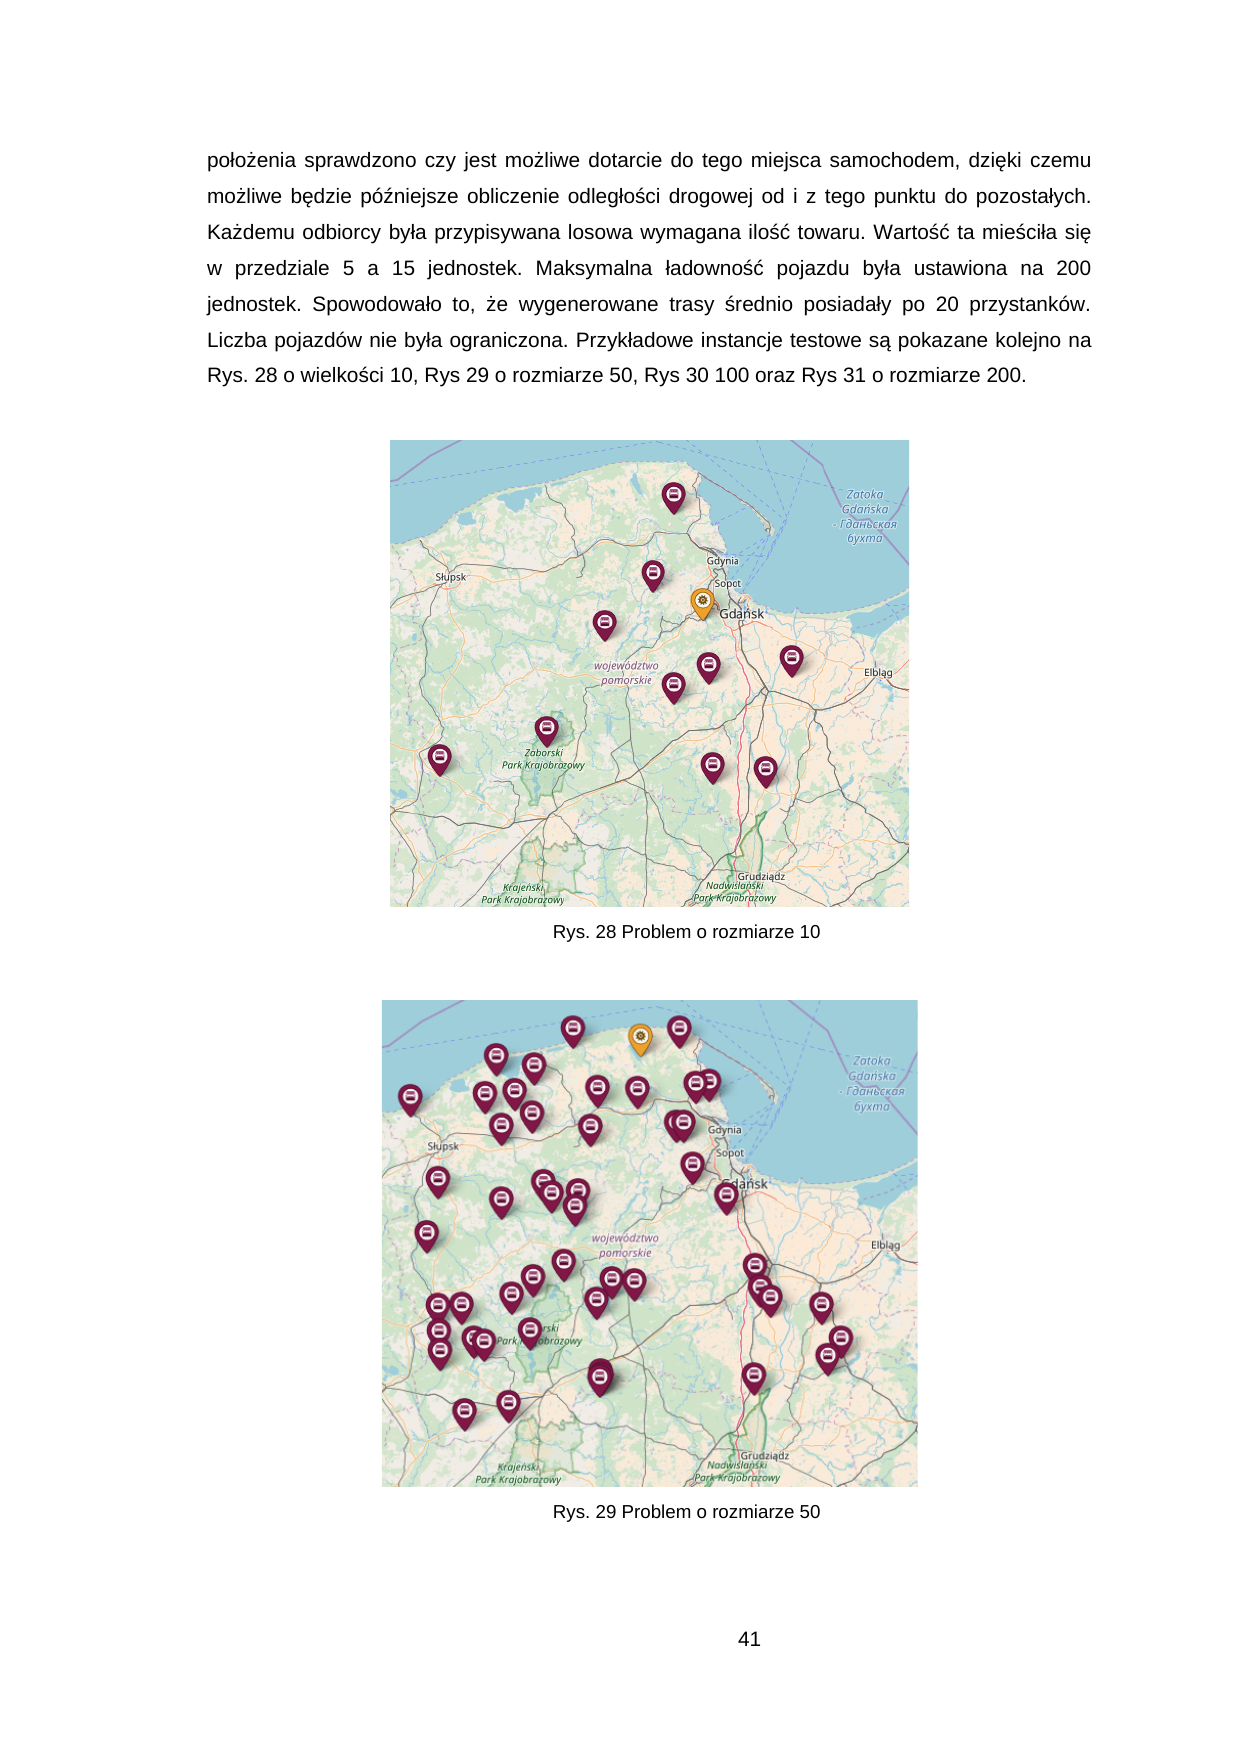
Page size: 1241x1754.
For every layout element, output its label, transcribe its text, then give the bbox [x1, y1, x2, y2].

text Rys. 28 Problem o rozmiarze 10 [207, 921, 1092, 942]
text Rys. 29 Problem o rozmiarze 50 [207, 1501, 1092, 1523]
picture [390, 440, 910, 907]
picture [381, 1000, 918, 1487]
